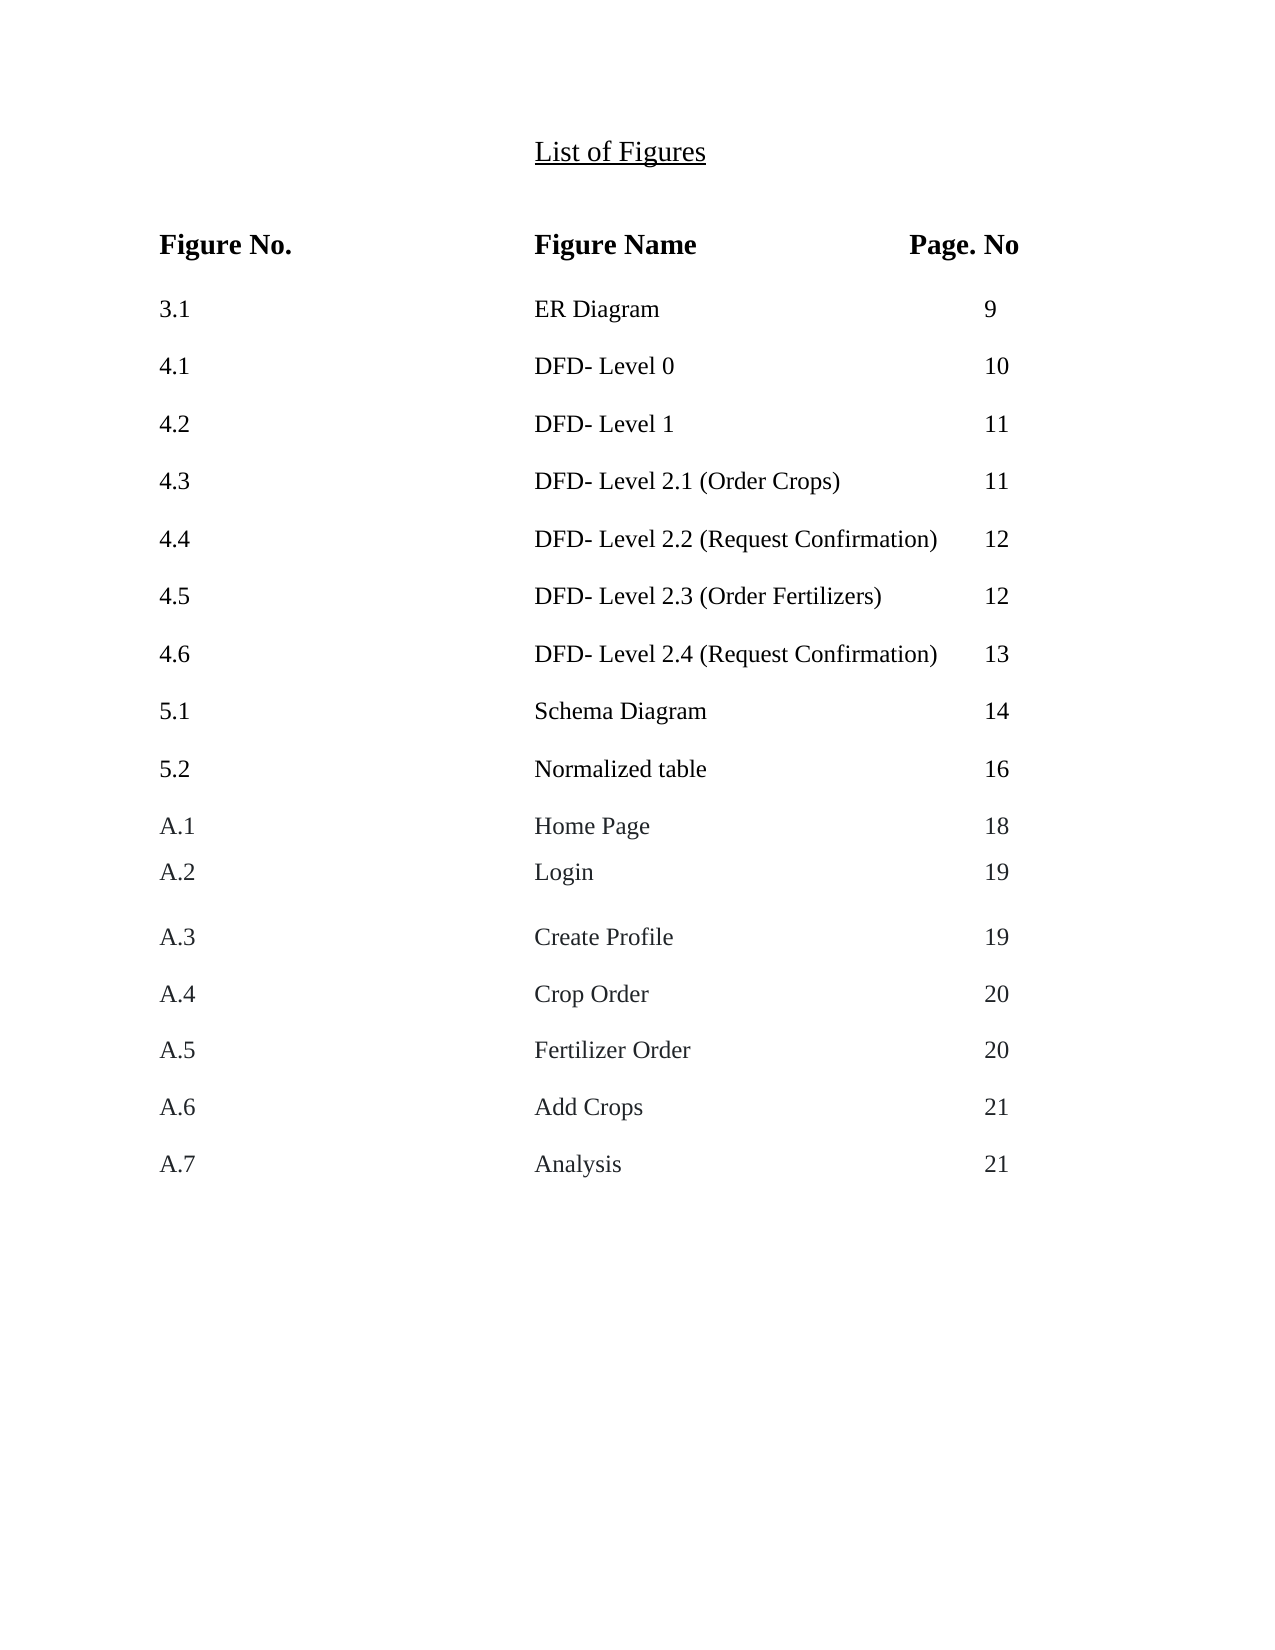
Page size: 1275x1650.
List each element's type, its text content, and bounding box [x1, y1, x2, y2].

list DFD- Level 0 10 [159, 351, 1192, 380]
subtitle Figure No. Figure Name Page. No [159, 227, 1192, 260]
list DFD- Level 2.3 (Order Fertilizers) 12 [159, 581, 1192, 610]
list Home Page 18 [159, 811, 1192, 840]
list Fertilizer Order 20 [159, 1036, 1192, 1064]
list Analysis 21 [159, 1149, 1192, 1178]
text List of Figures [148, 134, 1092, 168]
list DFD- Level 2.2 (Request Confirmation) 12 [159, 524, 1192, 553]
list Create Profile 19 [159, 922, 1192, 951]
list Normalized table 16 [159, 754, 1192, 783]
list Login 19 [159, 857, 1192, 886]
list Crop Order 20 [159, 979, 1192, 1008]
list DFD- Level 2.1 (Order Crops) 11 [159, 466, 1192, 495]
list Add Crops 21 [159, 1092, 1192, 1121]
list DFD- Level 1 11 [159, 409, 1192, 438]
text 3.1 ER Diagram 9 [159, 294, 1192, 323]
list DFD- Level 2.4 (Request Confirmation) 13 [159, 639, 1192, 668]
list Schema Diagram 14 [159, 696, 1192, 725]
